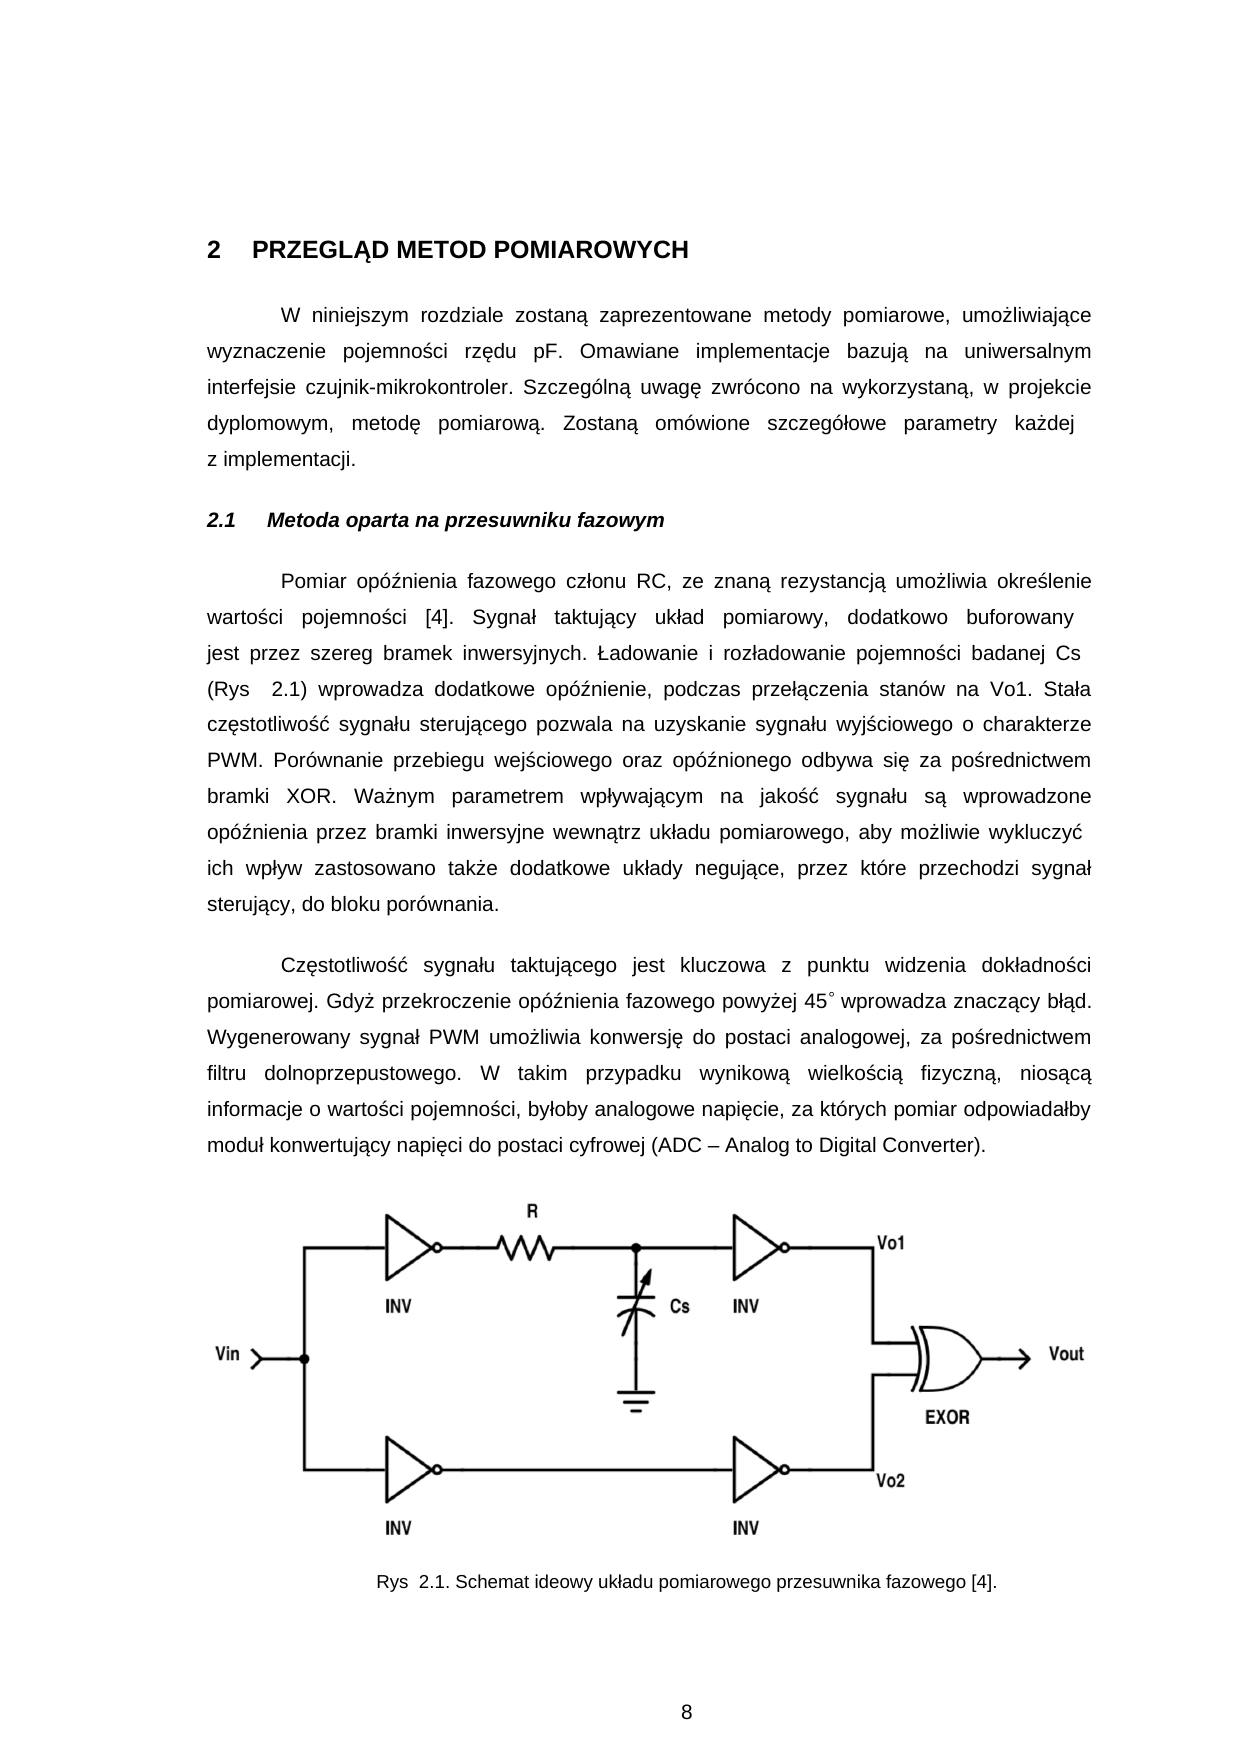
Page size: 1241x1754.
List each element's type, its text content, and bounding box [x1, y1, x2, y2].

subtitle Przegląd metod pomiarowych [207, 235, 1092, 263]
text Częstotliwość sygnału taktującego jest kluczowa z punktu widzenia dokładności pomiarowej. Gdyż przekroczenie opóźnienia fazowego powyżej 45 wprowadza znaczący błąd. Wygenerowany sygnał PWM umożliwia konwersję do postaci analogowej, za pośrednictwem filtru dolnoprzepustowego. W takim przypadku wynikową wielkością fizyczną, niosącą informacje o wartości pojemności, byłoby analogowe napięcie, za których pomiar odpowiadałby moduł konwertujący napięci do postaci cyfrowej (ADC – Analog to Digital Converter). [207, 953, 1092, 1157]
text Pomiar opóźnienia fazowego członu RC, ze znaną rezystancją umożliwia określenie wartości pojemności [4]. Sygnał taktujący układ pomiarowy, dodatkowo buforowany jest przez szereg bramek inwersyjnych. Ładowanie i rozładowanie pojemności badanej Cs (rys 2.1) wprowadza dodatkowe opóźnienie, podczas przełączenia stanów na Vo1. Stała częstotliwość sygnału sterującego pozwala na uzyskanie sygnału wyjściowego o charakterze PWM. Porównanie przebiegu wejściowego oraz opóźnionego odbywa się za pośrednictwem bramki XOR. Ważnym parametrem wpływającym na jakość sygnału są wprowadzone opóźnienia przez bramki inwersyjne wewnątrz układu pomiarowego, aby możliwie wykluczyć ich wpływ zastosowano także dodatkowe układy negujące, przez które przechodzi sygnał sterujący, do bloku porównania. [207, 568, 1092, 916]
text W niniejszym rozdziale zostaną zaprezentowane metody pomiarowe, umożliwiające wyznaczenie pojemności rzędu pF. Omawiane implementacje bazują na uniwersalnym interfejsie czujnik-mikrokontroler. Szczególną uwagę zwrócono na wykorzystaną, w projekcie dyplomowym, metodę pomiarową. Zostaną omówione szczegółowe parametry każdej z implementacji. [207, 303, 1092, 471]
picture [206, 1193, 1093, 1547]
subtitle Rys 2.1. Schemat ideowy układu pomiarowego przesuwnika fazowego [4]. [207, 1571, 1092, 1593]
subtitle Metoda oparta na przesuwniku fazowym [207, 508, 1092, 532]
